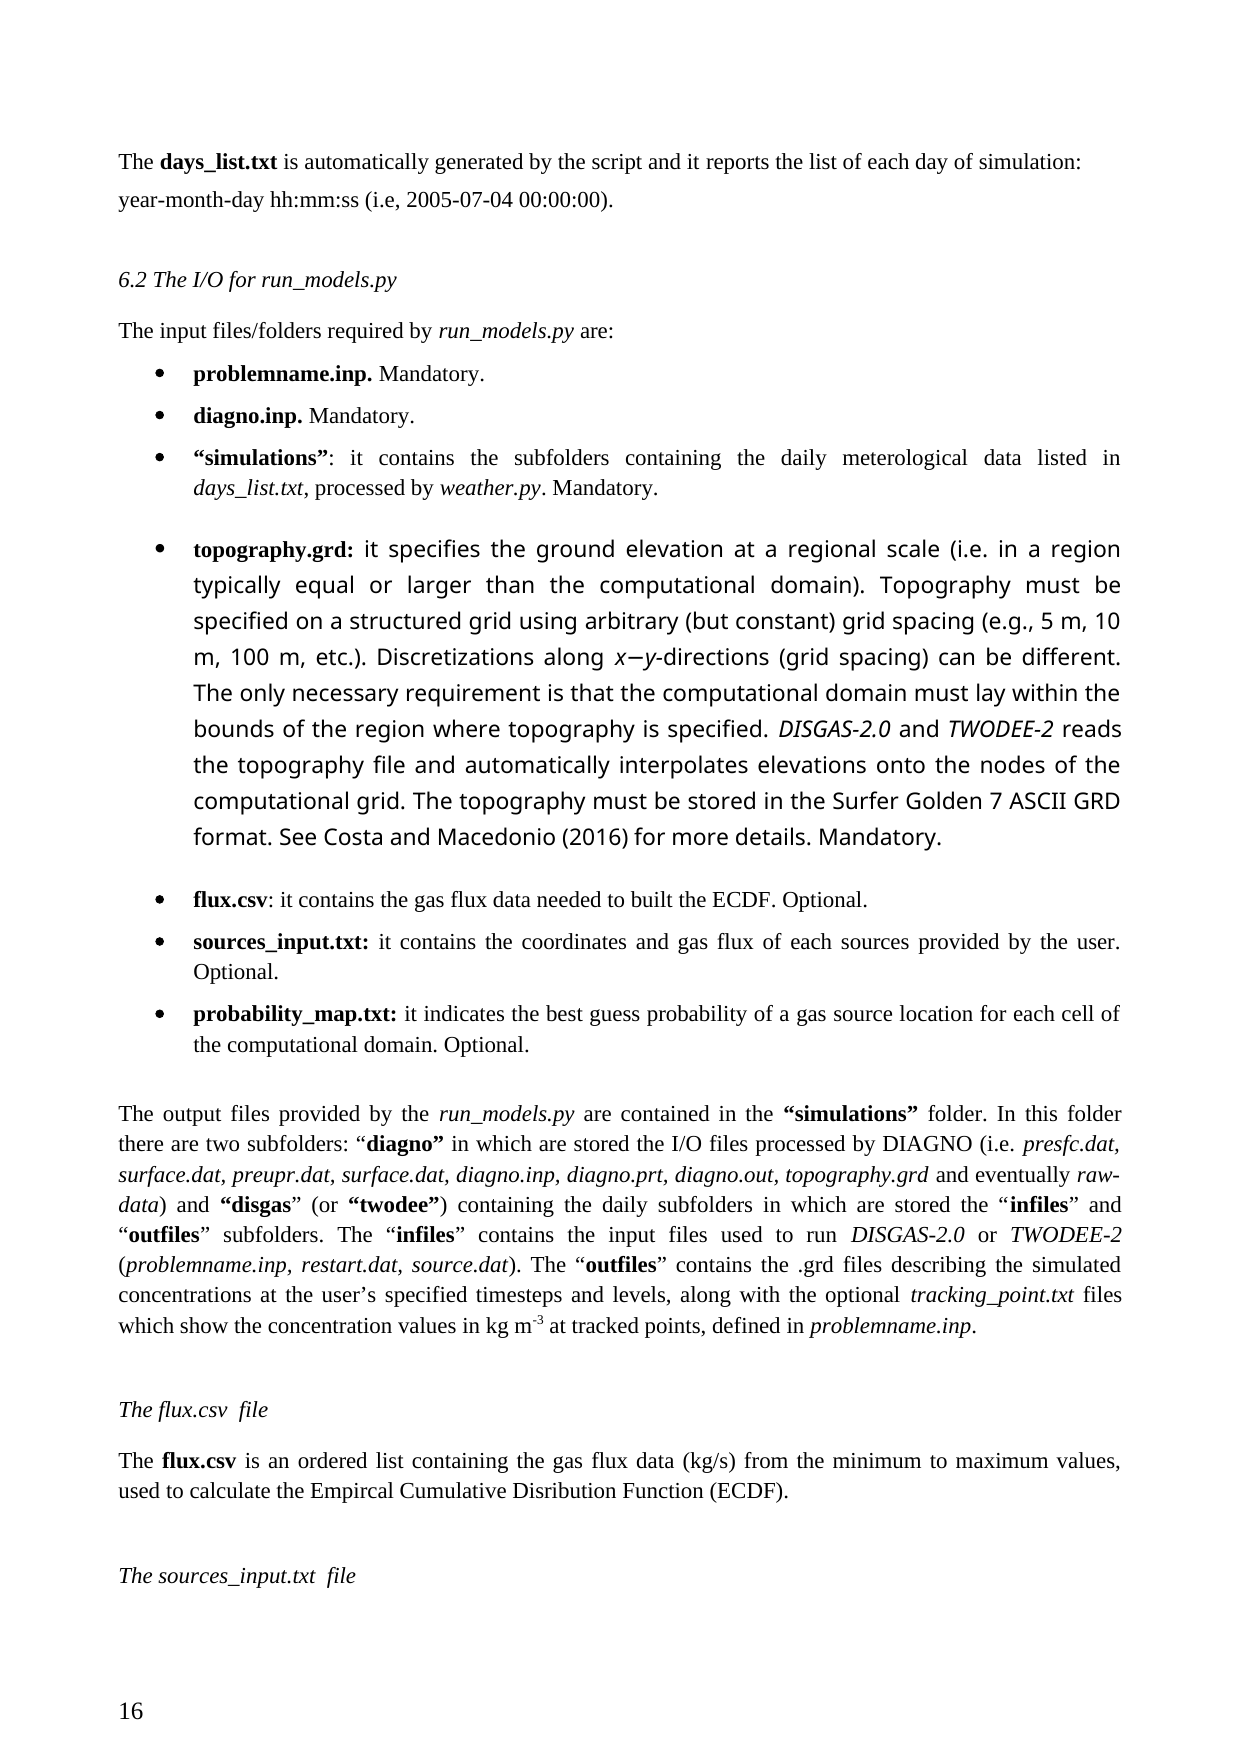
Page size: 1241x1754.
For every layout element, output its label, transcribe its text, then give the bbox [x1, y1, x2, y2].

list topography.grd: it specifies the ground elevation at a regional scale (i.e. in a region typically equal or larger than the computational domain). Topography must be specified on a structured grid using arbitrary (but constant) grid spacing (e.g., 5 m, 10 m, 100 m, etc.). Discretizations along x−y-directions (grid spacing) can be different. The only necessary requirement is that the computational domain must lay within the bounds of the region where topography is specified. DISGAS-2.0 and TWODEE-2 reads the topography file and automatically interpolates elevations onto the nodes of the computational grid. The topography must be stored in the Surfer Golden 7 ASCII GRD format. See Costa and Macedonio (2016) for more details. Mandatory. [156, 533, 1122, 852]
text The output files provided by the run_models.py are contained in the “simulations” folder. In this folder there are two subfolders: “diagno” in which are stored the I/O files processed by DIAGNO (i.e. presfc.dat, surface.dat, preupr.dat, surface.dat, diagno.inp, diagno.prt, diagno.out, topography.grd and eventually raw-data) and “disgas” (or “twodee”) containing the daily subfolders in which are stored the “infiles” and “outfiles” subfolders. The “infiles” contains the input files used to run DISGAS-2.0 or TWODEE-2 (problemname.inp, restart.dat, source.dat). The “outfiles” contains the .grd files describing the simulated concentrations at the user’s specified timesteps and levels, along with the optional tracking_point.txt files which show the concentration values in kg m-3 at tracked points, defined in problemname.inp. [118, 1100, 1122, 1338]
text The sources_input.txt file [118, 1562, 1122, 1588]
list flux.csv: it contains the gas flux data needed to built the ECDF. Optional. [156, 886, 1122, 912]
list problemname.inp. Mandatory. [156, 360, 1122, 386]
text year-month-day hh:mm:ss (i.e, 2005-07-04 00:00:00). [118, 186, 1122, 212]
list diagno.inp. Mandatory. [156, 402, 1122, 428]
list probability_map.txt: it indicates the best guess probability of a gas source location for each cell of the computational domain. Optional. [156, 1000, 1122, 1057]
list “simulations”: it contains the subfolders containing the daily meterological data listed in days_list.txt, processed by weather.py. Mandatory. [156, 444, 1122, 500]
list sources_input.txt: it contains the coordinates and gas flux of each sources provided by the user. Optional. [156, 928, 1122, 985]
text The days_list.txt is automatically generated by the script and it reports the list of each day of simulation: [118, 148, 1122, 174]
text 6.2 The I/O for run_models.py [118, 266, 1122, 293]
text The input files/folders required by run_models.py are: [118, 318, 1122, 344]
text The flux.csv file [118, 1396, 1122, 1422]
text The flux.csv is an ordered list containing the gas flux data (kg/s) from the minimum to maximum values, used to calculate the Empircal Cumulative Disribution Function (ECDF). [118, 1447, 1122, 1504]
